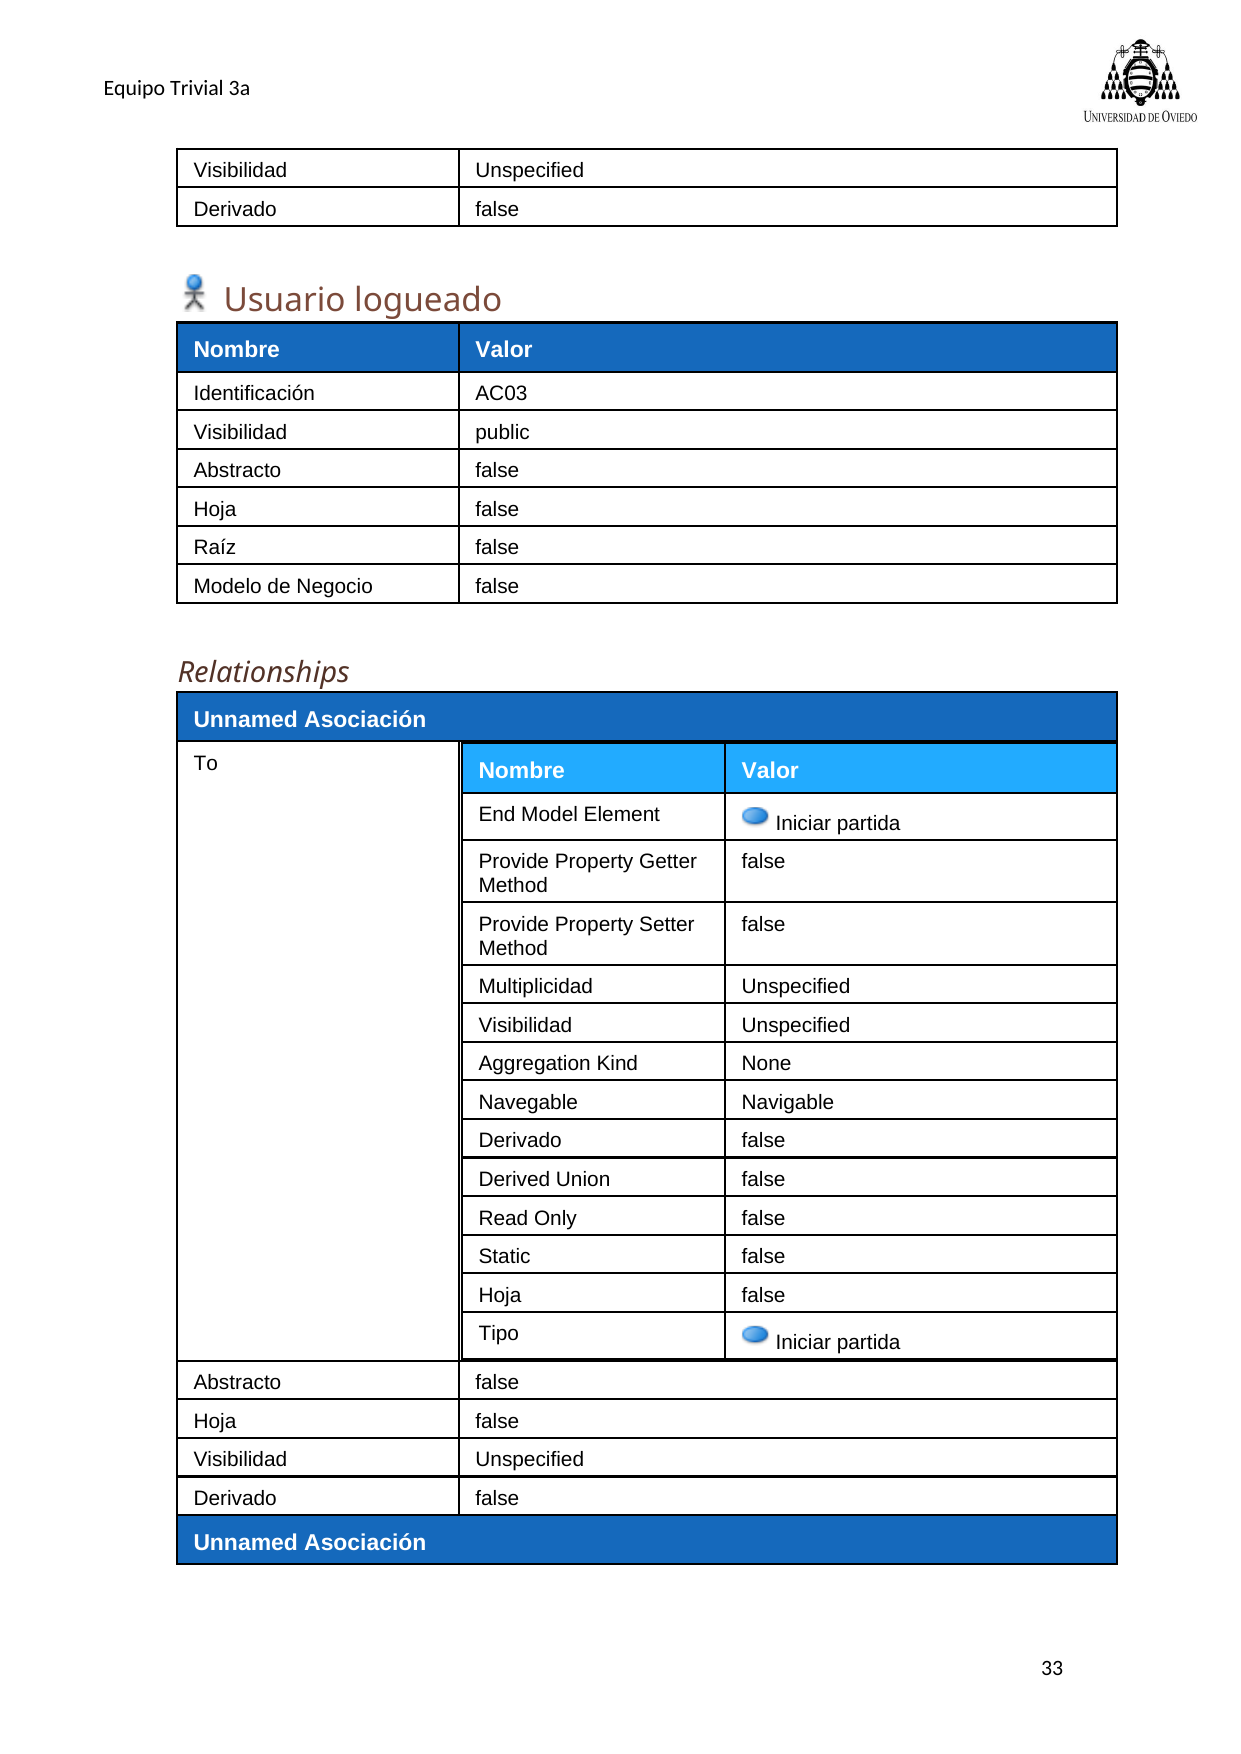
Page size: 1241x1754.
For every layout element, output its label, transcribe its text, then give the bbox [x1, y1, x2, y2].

table_cell [463, 903, 724, 964]
table_cell [726, 1236, 1116, 1272]
table_cell false [460, 1478, 1116, 1514]
table_cell [463, 1081, 724, 1118]
table_cell AC03 [460, 373, 1116, 409]
table_cell [463, 1236, 724, 1272]
table_cell Unspecified [460, 150, 1116, 186]
table_cell Unnamed Asociación [178, 1516, 1116, 1563]
table_cell [726, 1274, 1116, 1311]
table_cell false [460, 488, 1116, 525]
table_cell false [460, 450, 1116, 486]
table_cell [463, 841, 724, 901]
table_cell false [460, 188, 1116, 225]
table_cell [726, 903, 1116, 964]
table_header Valor [460, 324, 1116, 371]
table_cell Abstracto [178, 450, 458, 486]
table_cell Visibilidad [178, 411, 458, 448]
table_cell Modelo de Negocio [178, 565, 458, 602]
table_cell [463, 1043, 724, 1079]
table_cell [726, 841, 1116, 901]
table_cell Identificación [178, 373, 458, 409]
table_cell [463, 1313, 724, 1358]
table_cell Hoja [178, 488, 458, 525]
table_cell [463, 966, 724, 1002]
table_cell To [178, 742, 458, 1360]
table_cell Raíz [178, 527, 458, 563]
table_cell false [460, 565, 1116, 602]
table_cell Abstracto [178, 1362, 458, 1398]
table_cell Visibilidad [178, 1439, 458, 1475]
table_cell Derivado [178, 188, 458, 225]
table_cell [463, 1274, 724, 1311]
picture [177, 274, 215, 312]
subtitle Relationships [177, 651, 1063, 691]
table_cell [726, 1159, 1116, 1195]
table_cell false [460, 1362, 1116, 1398]
table_cell [726, 1043, 1116, 1079]
table_cell [463, 1004, 724, 1041]
table_cell false [460, 527, 1116, 563]
table_header Unnamed Asociación [178, 693, 1116, 740]
table_cell [726, 1081, 1116, 1118]
table_cell [463, 1159, 724, 1195]
table_cell false [460, 1400, 1116, 1437]
table_cell [726, 1120, 1116, 1156]
table_cell Hoja [178, 1400, 458, 1437]
table_header Nombre [178, 324, 458, 371]
table_cell [463, 794, 724, 839]
subtitle Usuario logueado [177, 274, 1063, 321]
picture [741, 1321, 770, 1349]
table_cell [726, 966, 1116, 1002]
table_cell [726, 1313, 1116, 1358]
table_cell [726, 1197, 1116, 1234]
table_cell Visibilidad [178, 150, 458, 186]
picture [1077, 35, 1198, 123]
table_cell [463, 1197, 724, 1234]
table_cell public [460, 411, 1116, 448]
table_cell Derivado [178, 1478, 458, 1514]
picture [741, 802, 770, 831]
table_cell Unspecified [460, 1439, 1116, 1475]
table_cell [726, 1004, 1116, 1041]
table_cell [726, 794, 1116, 839]
table_cell [463, 1120, 724, 1156]
